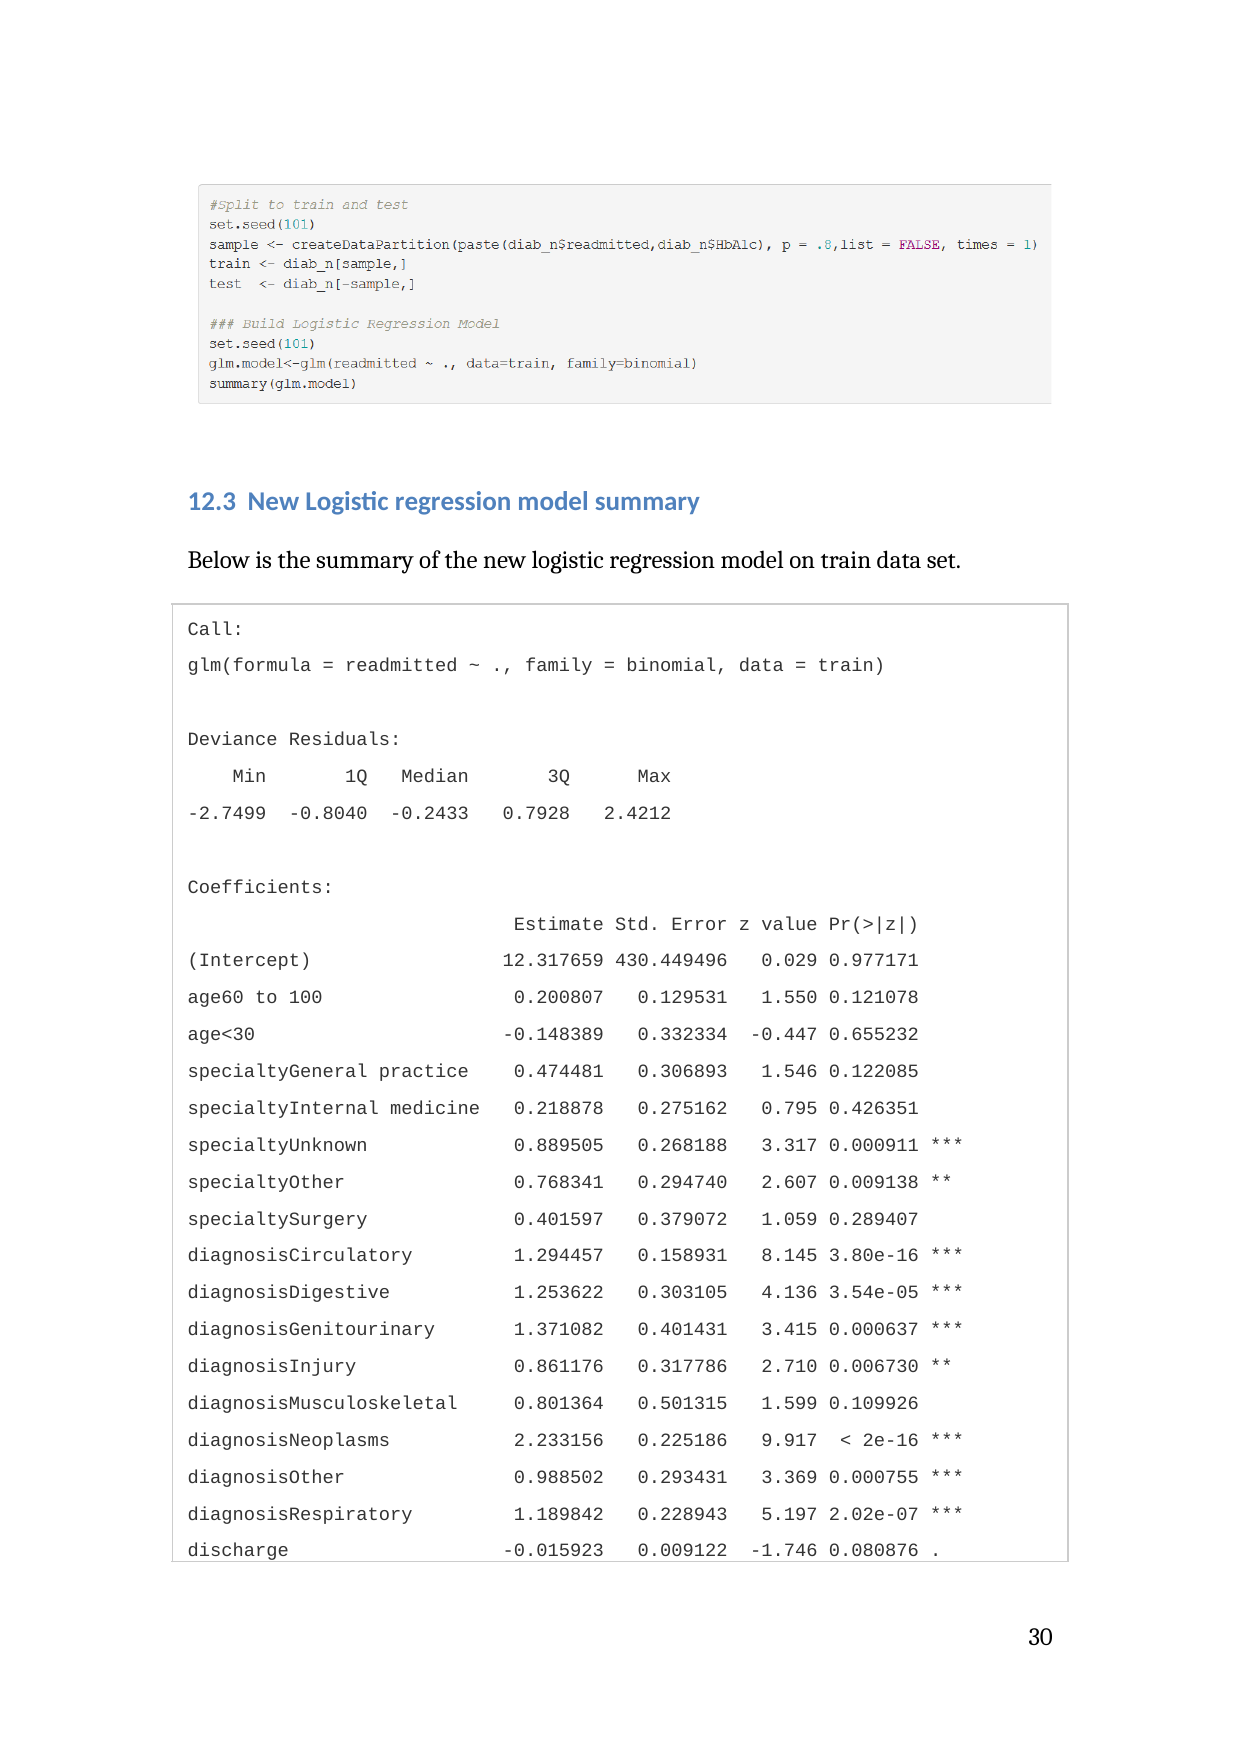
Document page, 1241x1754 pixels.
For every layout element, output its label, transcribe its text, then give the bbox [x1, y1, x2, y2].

text diagnosisOther 0.988502 0.293431 3.369 0.000755 *** [173, 1451, 1067, 1488]
text Call: [173, 605, 1067, 640]
text specialtySurgery 0.401597 0.379072 1.059 0.289407 [173, 1193, 1067, 1230]
text diagnosisDigestive 1.253622 0.303105 4.136 3.54e-05 *** [173, 1267, 1067, 1304]
text Deviance Residuals: [173, 714, 1067, 751]
text discharge -0.015923 0.009122 -1.746 0.080876 . [173, 1525, 1067, 1561]
text Below is the summary of the new logistic regression model on train data set. [187, 546, 1053, 574]
text diagnosisInjury 0.861176 0.317786 2.710 0.006730 ** [173, 1341, 1067, 1377]
text diagnosisRespiratory 1.189842 0.228943 5.197 2.02e-07 *** [173, 1488, 1067, 1525]
picture [187, 178, 1052, 406]
text diagnosisMusculoskeletal 0.801364 0.501315 1.599 0.109926 [173, 1377, 1067, 1414]
text specialtyInternal medicine 0.218878 0.275162 0.795 0.426351 [173, 1082, 1067, 1119]
text Min 1Q Median 3Q Max [173, 751, 1067, 787]
text specialtyOther 0.768341 0.294740 2.607 0.009138 ** [173, 1156, 1067, 1193]
text Coefficients: [173, 861, 1067, 898]
text diagnosisNeoplasms 2.233156 0.225186 9.917 < 2e-16 *** [173, 1414, 1067, 1451]
text Estimate Std. Error z value Pr(>|z|) [173, 898, 1067, 935]
text age60 to 100 0.200807 0.129531 1.550 0.121078 [173, 972, 1067, 1009]
text glm(formula = readmitted ~ ., family = binomial, data = train) [173, 640, 1067, 677]
subtitle New Logistic regression model summary [187, 484, 1053, 517]
text age<30 -0.148389 0.332334 -0.447 0.655232 [173, 1009, 1067, 1046]
text diagnosisCirculatory 1.294457 0.158931 8.145 3.80e-16 *** [173, 1230, 1067, 1267]
text specialtyUnknown 0.889505 0.268188 3.317 0.000911 *** [173, 1119, 1067, 1156]
text diagnosisGenitourinary 1.371082 0.401431 3.415 0.000637 *** [173, 1304, 1067, 1341]
text -2.7499 -0.8040 -0.2433 0.7928 2.4212 [173, 787, 1067, 824]
text specialtyGeneral practice 0.474481 0.306893 1.546 0.122085 [173, 1046, 1067, 1082]
text (Intercept) 12.317659 430.449496 0.029 0.977171 [173, 935, 1067, 972]
